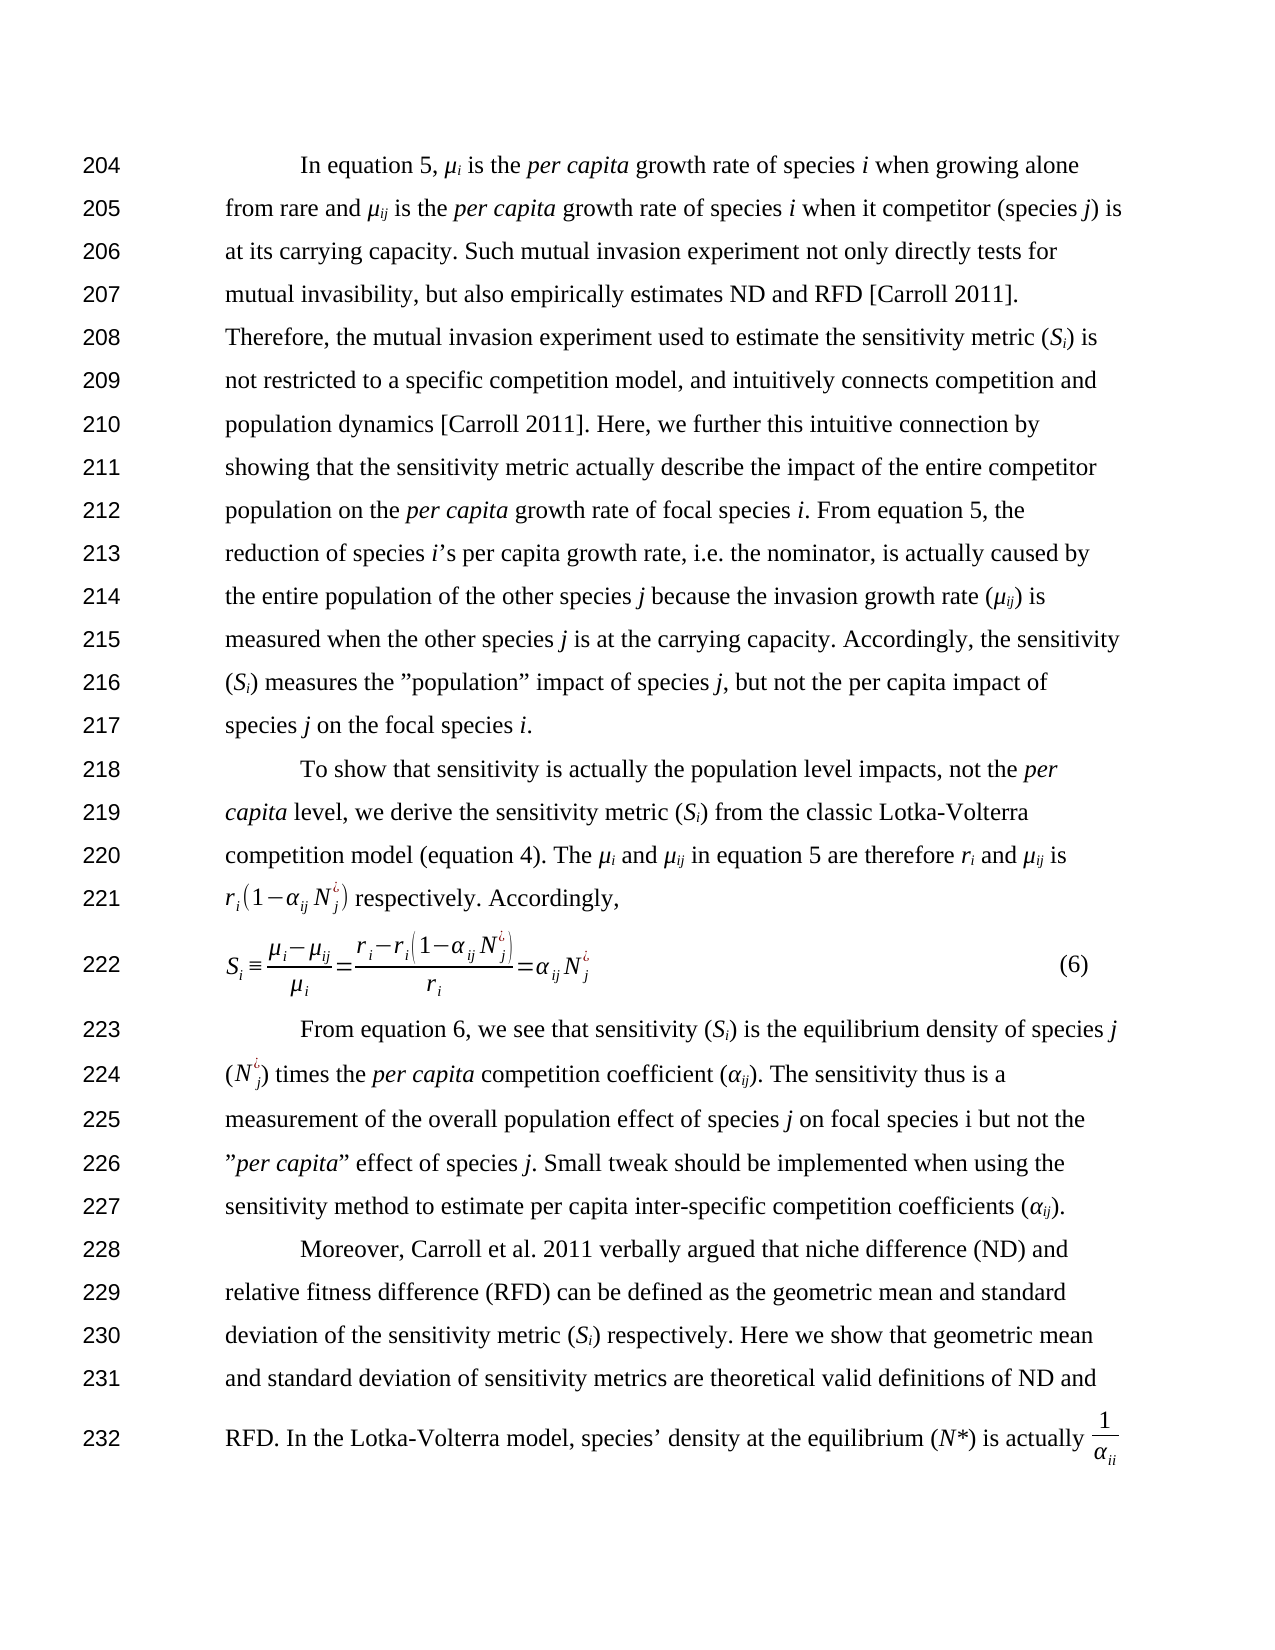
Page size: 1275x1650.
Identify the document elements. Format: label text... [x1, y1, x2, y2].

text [225, 1234, 1125, 1469]
text (6) [225, 929, 1125, 1000]
text From equation 6, we see that sensitivity (Si) is the equilibrium density of species j () times the per capita competition coefficient (αij). The sensitivity thus is a measurement of the overall population effect of species j on focal species i but not the ”per capita” effect of species j. Small tweak should be implemented when using the sensitivity method to estimate per capita inter-specific competition coefficients (αij). [225, 1014, 1125, 1219]
text To show that sensitivity is actually the population level impacts, not the per capita level, we derive the sensitivity metric (Si) from the classic Lotka-Volterra competition model (equation 4). The μi and μij in equation 5 are therefore ri and μij is respectively. Accordingly, [225, 754, 1125, 914]
text In equation 5, μi is the per capita growth rate of species i when growing alone from rare and μij is the per capita growth rate of species i when it competitor (species j) is at its carrying capacity. Such mutual invasion experiment not only directly tests for mutual invasibility, but also empirically estimates ND and RFD [Carroll 2011]. Therefore, the mutual invasion experiment used to estimate the sensitivity metric (Si) is not restricted to a specific competition model, and intuitively connects competition and population dynamics [Carroll 2011]. Here, we further this intuitive connection by showing that the sensitivity metric actually describe the impact of the entire competitor population on the per capita growth rate of focal species i. From equation 5, the reduction of species i’s per capita growth rate, i.e. the nominator, is actually caused by the entire population of the other species j because the invasion growth rate (μij) is measured when the other species j is at the carrying capacity. Accordingly, the sensitivity (Si) measures the ”population” impact of species j, but not the per capita impact of species j on the focal species i. [225, 150, 1125, 739]
